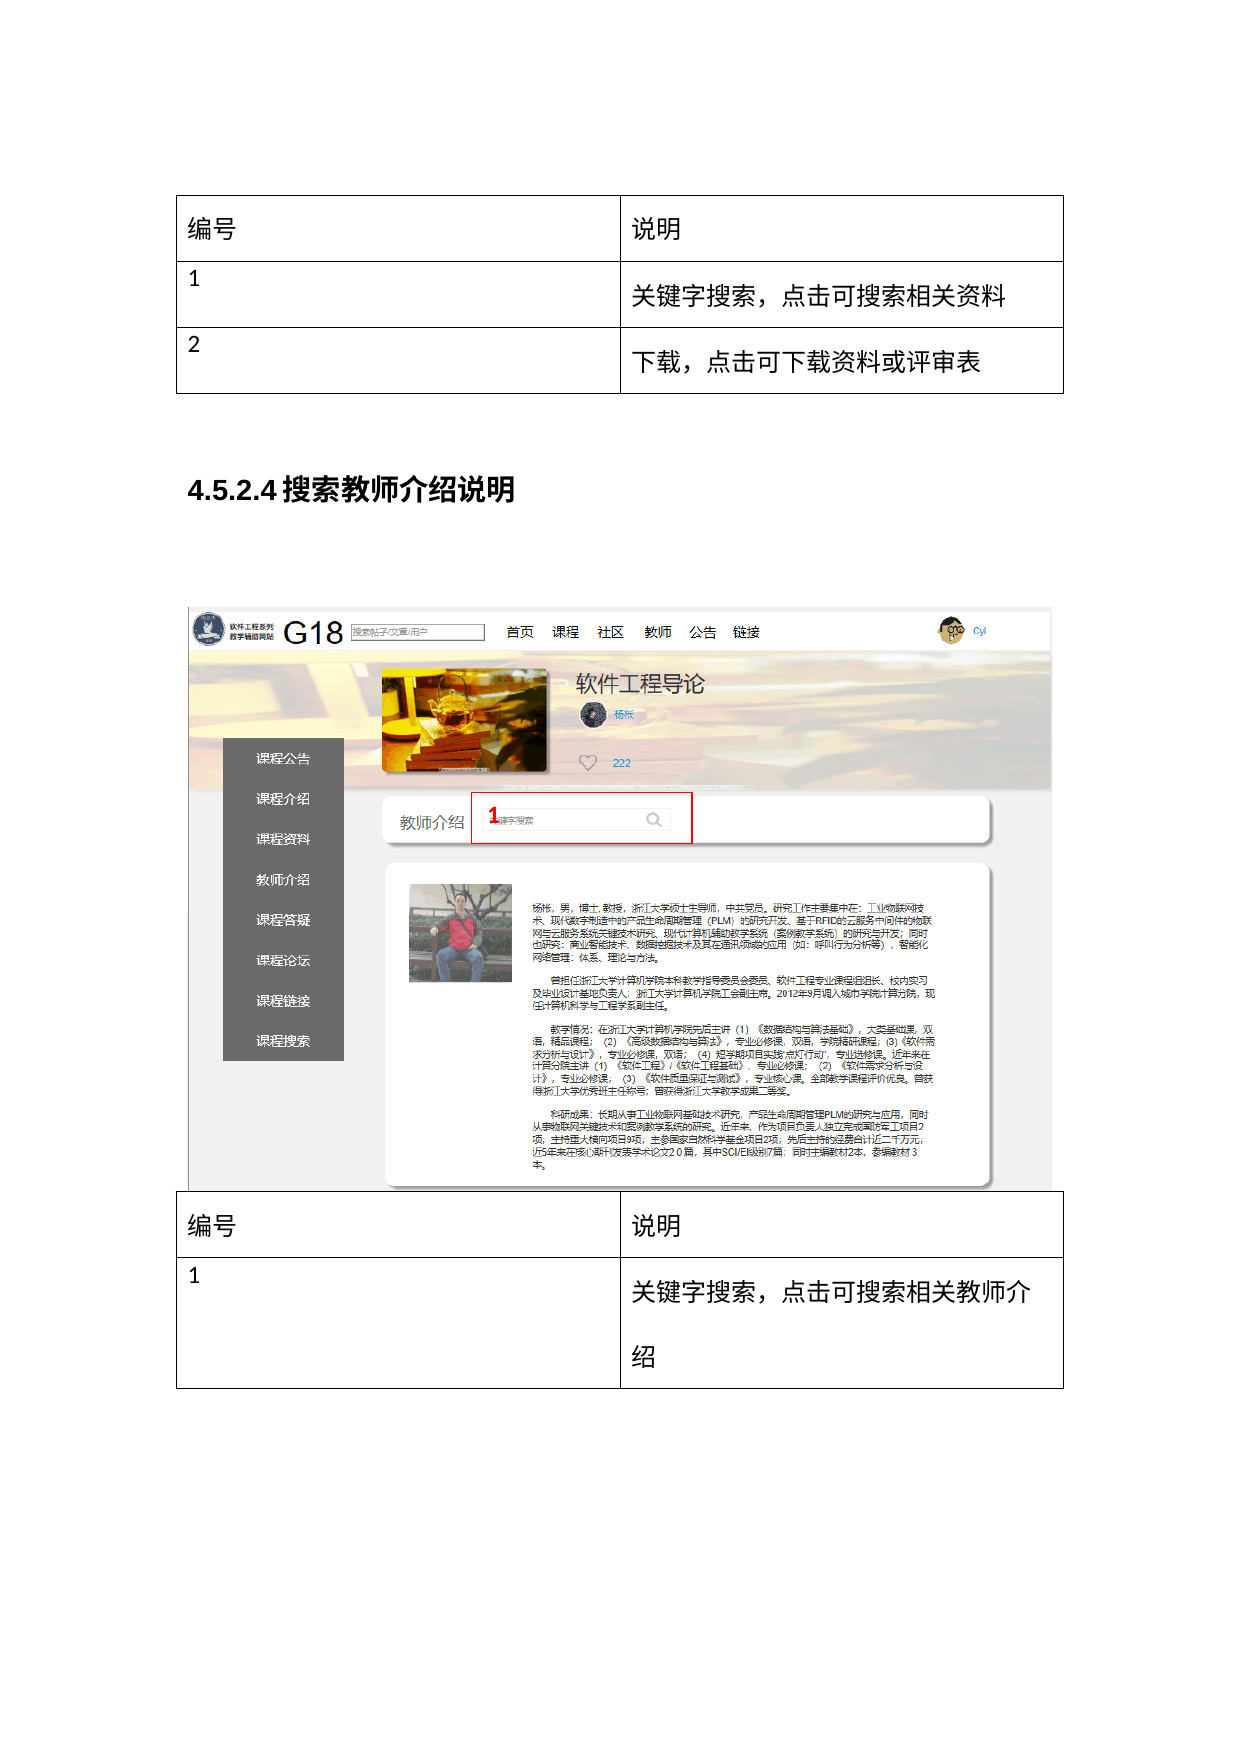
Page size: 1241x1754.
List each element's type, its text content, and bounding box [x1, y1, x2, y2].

table_cell 1 [177, 262, 620, 327]
table_header 说明 [621, 196, 1063, 261]
table_header 编号 [177, 1192, 620, 1257]
picture [187, 607, 1053, 1191]
subtitle 4.5.2.4搜索教师介绍说明 [187, 455, 1053, 520]
table_cell 关键字搜索，点击可搜索相关教师介绍 [621, 1258, 1063, 1388]
table_header 编号 [177, 196, 620, 261]
table_cell 下载，点击可下载资料或评审表 [621, 328, 1063, 393]
table_header 说明 [621, 1192, 1063, 1257]
table_cell 关键字搜索，点击可搜索相关资料 [621, 262, 1063, 327]
table_cell 2 [177, 328, 620, 393]
table_cell 1 [177, 1258, 620, 1388]
